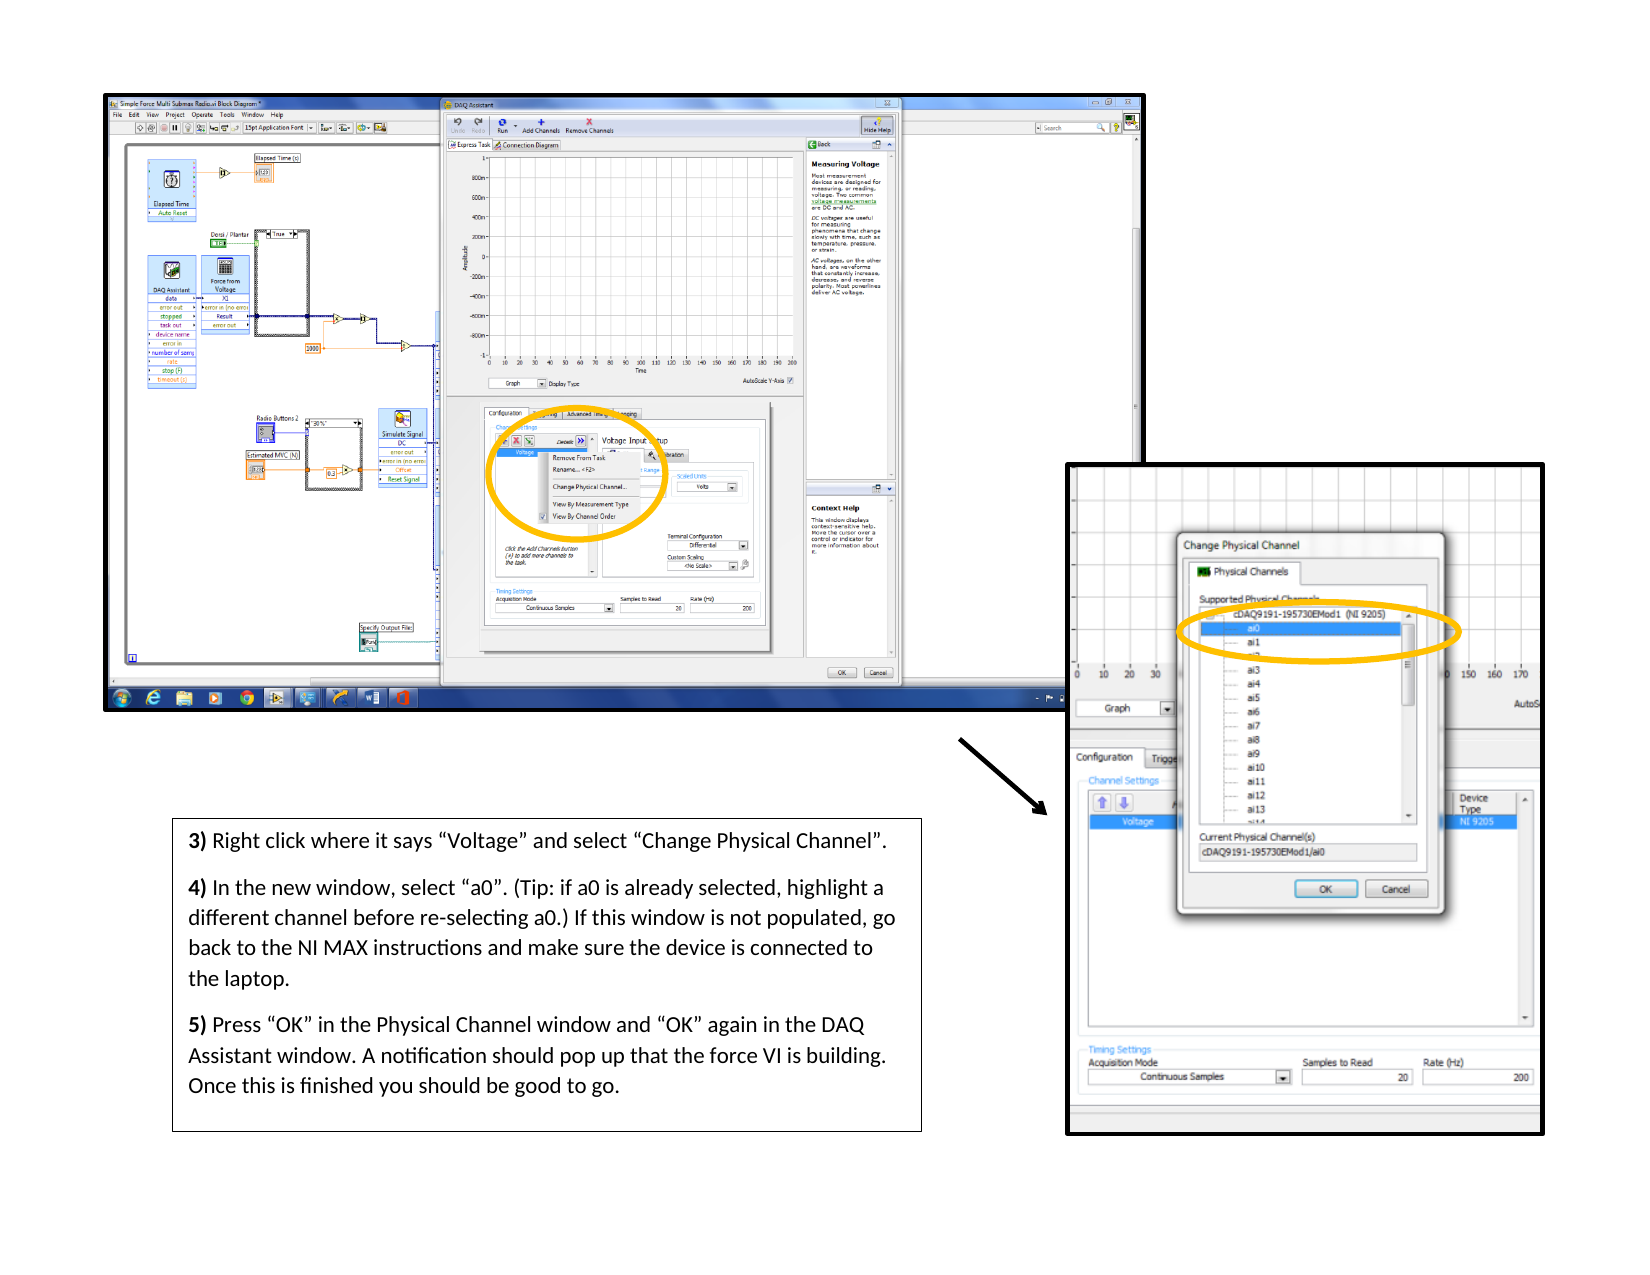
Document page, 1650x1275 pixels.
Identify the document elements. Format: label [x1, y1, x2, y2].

picture [108, 97, 1141, 708]
picture [1070, 467, 1540, 1132]
